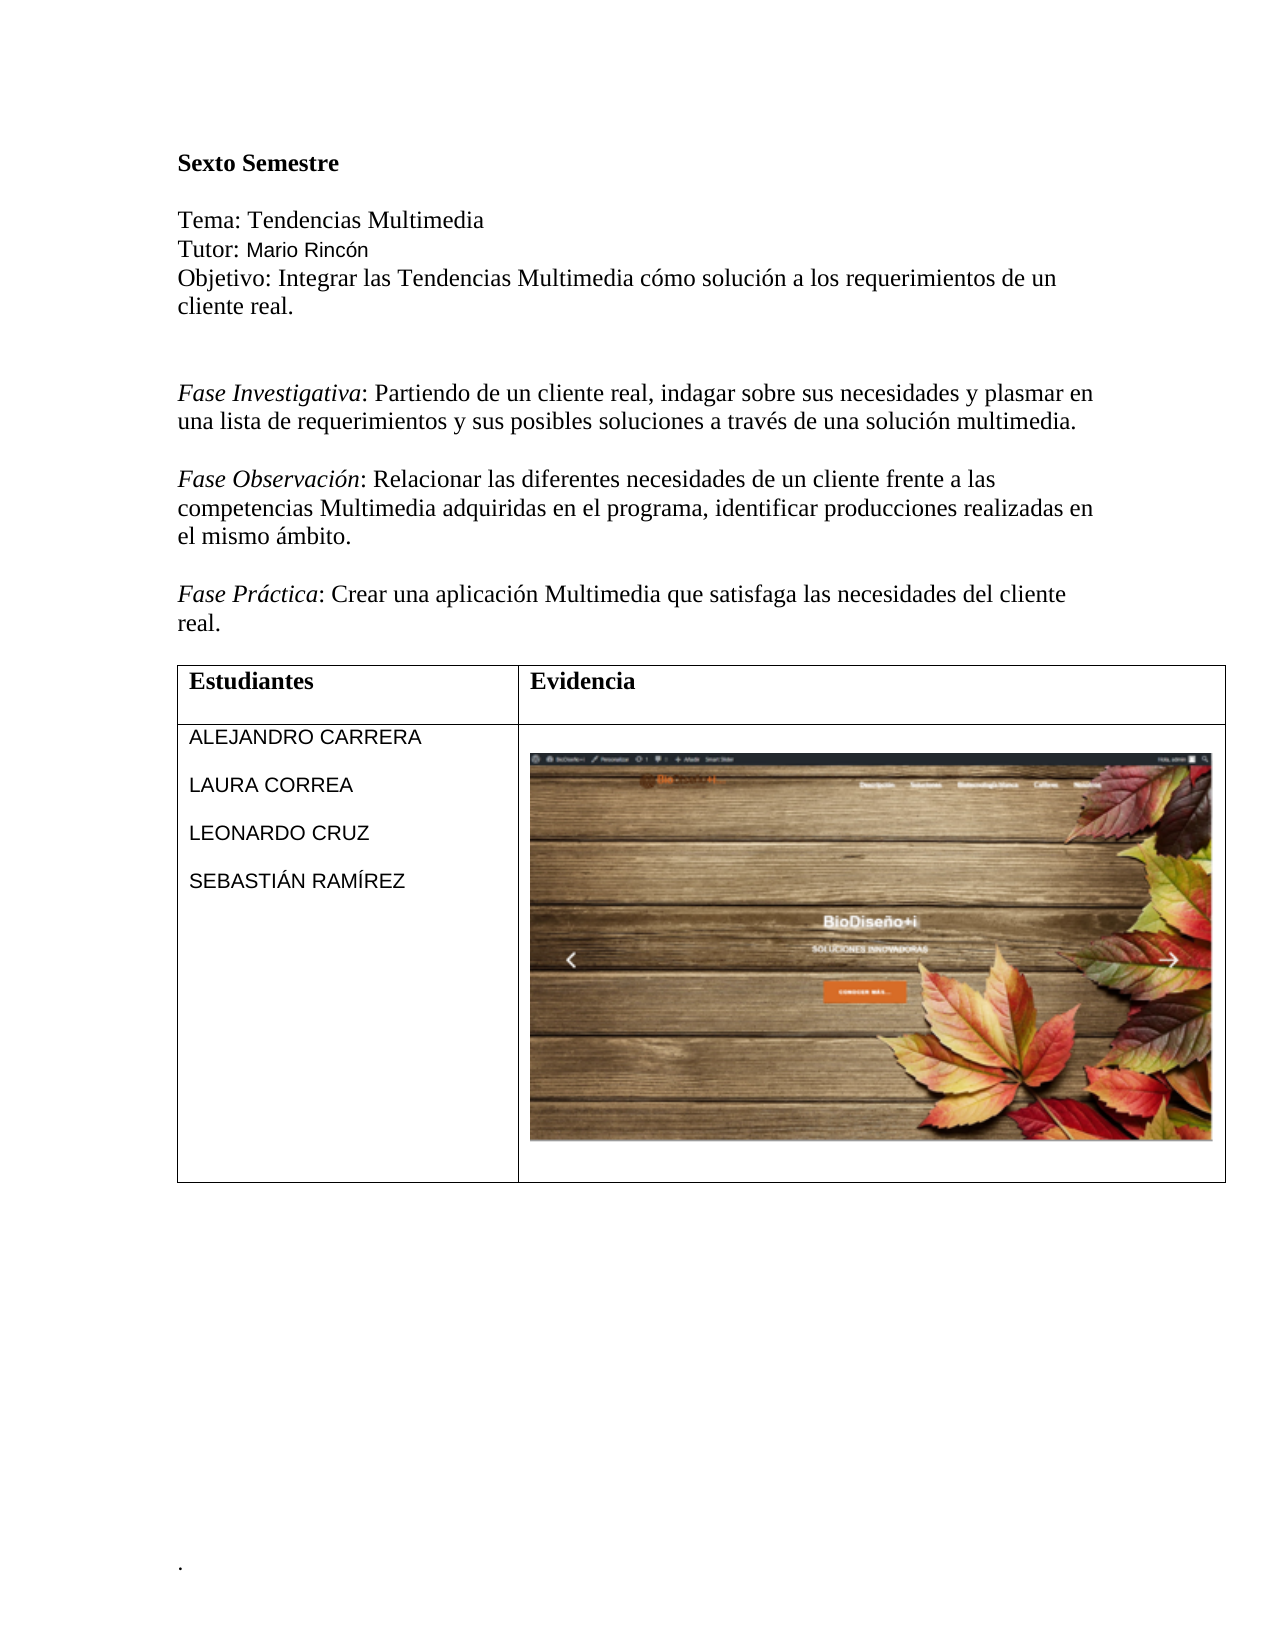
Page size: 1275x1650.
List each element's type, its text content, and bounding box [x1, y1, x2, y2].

table_header Estudiantes [178, 666, 518, 724]
text Fase Observación: Relacionar las diferentes necesidades de un cliente frente a las competencias Multimedia adquiridas en el programa, identificar producciones realizadas en el mismo ámbito. [177, 464, 1098, 550]
picture [530, 753, 1213, 1154]
text Tema: Tendencias Multimedia [177, 205, 1098, 234]
table_cell ALEJANDRO CARRERA LAURA CORREA LEONARDO CRUZ SEBASTIÁN RAMÍREZ [178, 725, 518, 1182]
text Fase Práctica: Crear una aplicación Multimedia que satisfaga las necesidades del cliente real. [177, 579, 1098, 636]
table_cell [519, 725, 1225, 1182]
text Fase Investigativa: Partiendo de un cliente real, indagar sobre sus necesidades y plasmar en una lista de requerimientos y sus posibles soluciones a través de una solución multimedia. [177, 378, 1098, 435]
table_header Evidencia [519, 666, 1225, 724]
text Objetivo: Integrar las Tendencias Multimedia cómo solución a los requerimientos de un cliente real. [177, 263, 1098, 320]
text Sexto Semestre [177, 148, 1098, 176]
text Tutor: Mario Rincón [177, 234, 1098, 263]
